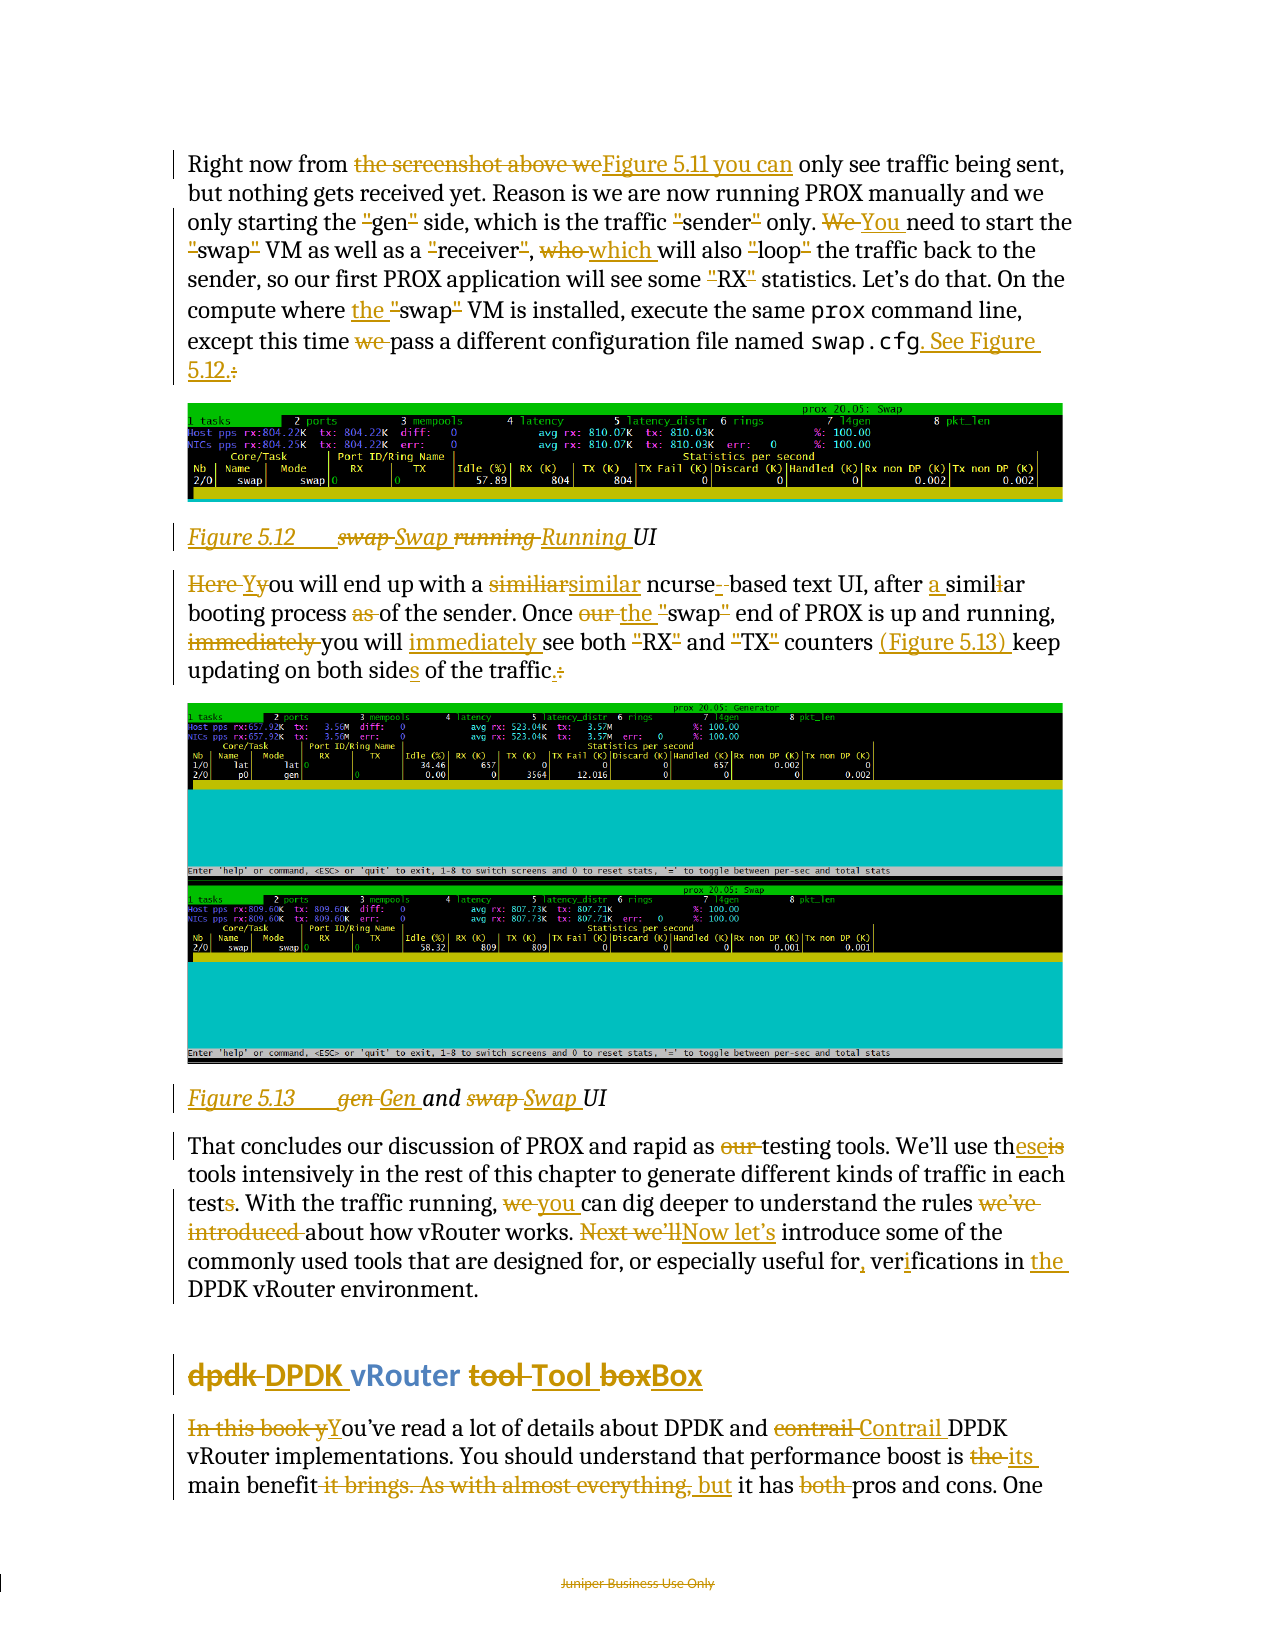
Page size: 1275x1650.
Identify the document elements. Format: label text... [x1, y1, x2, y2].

subtitle vRouter [187, 1354, 1087, 1395]
text That concludes our discussion of PROX and rapid as testing tools. We’ll use th tools intensively in the rest of this chapter to generate different kinds of traffic in each test. With the traffic running, can dig deeper to understand the rules about how vRouter works. introduce some of the commonly used tools that are designed for, or especially useful for verfications in DPDK vRouter environment. [187, 1132, 1087, 1304]
text and UI [187, 1084, 1087, 1113]
text Right now from only see traffic being sent, but nothing gets received yet. Reason is we are now running PROX manually and we only starting the gen side, which is the traffic sender only. need to start the swap VM as well as a receiver, will also loop the traffic back to the sender, so our first PROX application will see some RX statistics. Let’s do that. On the compute where swap VM is installed, execute the same prox command line, except this time pass a different configuration file named swap.cfg [187, 150, 1087, 385]
text UI [187, 523, 1087, 551]
text ou will end up with a ncursebased text UI, after similar booting process of the sender. Once swap end of PROX is up and running, you will see both RX and TX counters keep updating on both side of the traffic [187, 570, 1087, 685]
picture [187, 403, 1063, 502]
picture [187, 703, 1063, 1064]
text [187, 1413, 1087, 1500]
